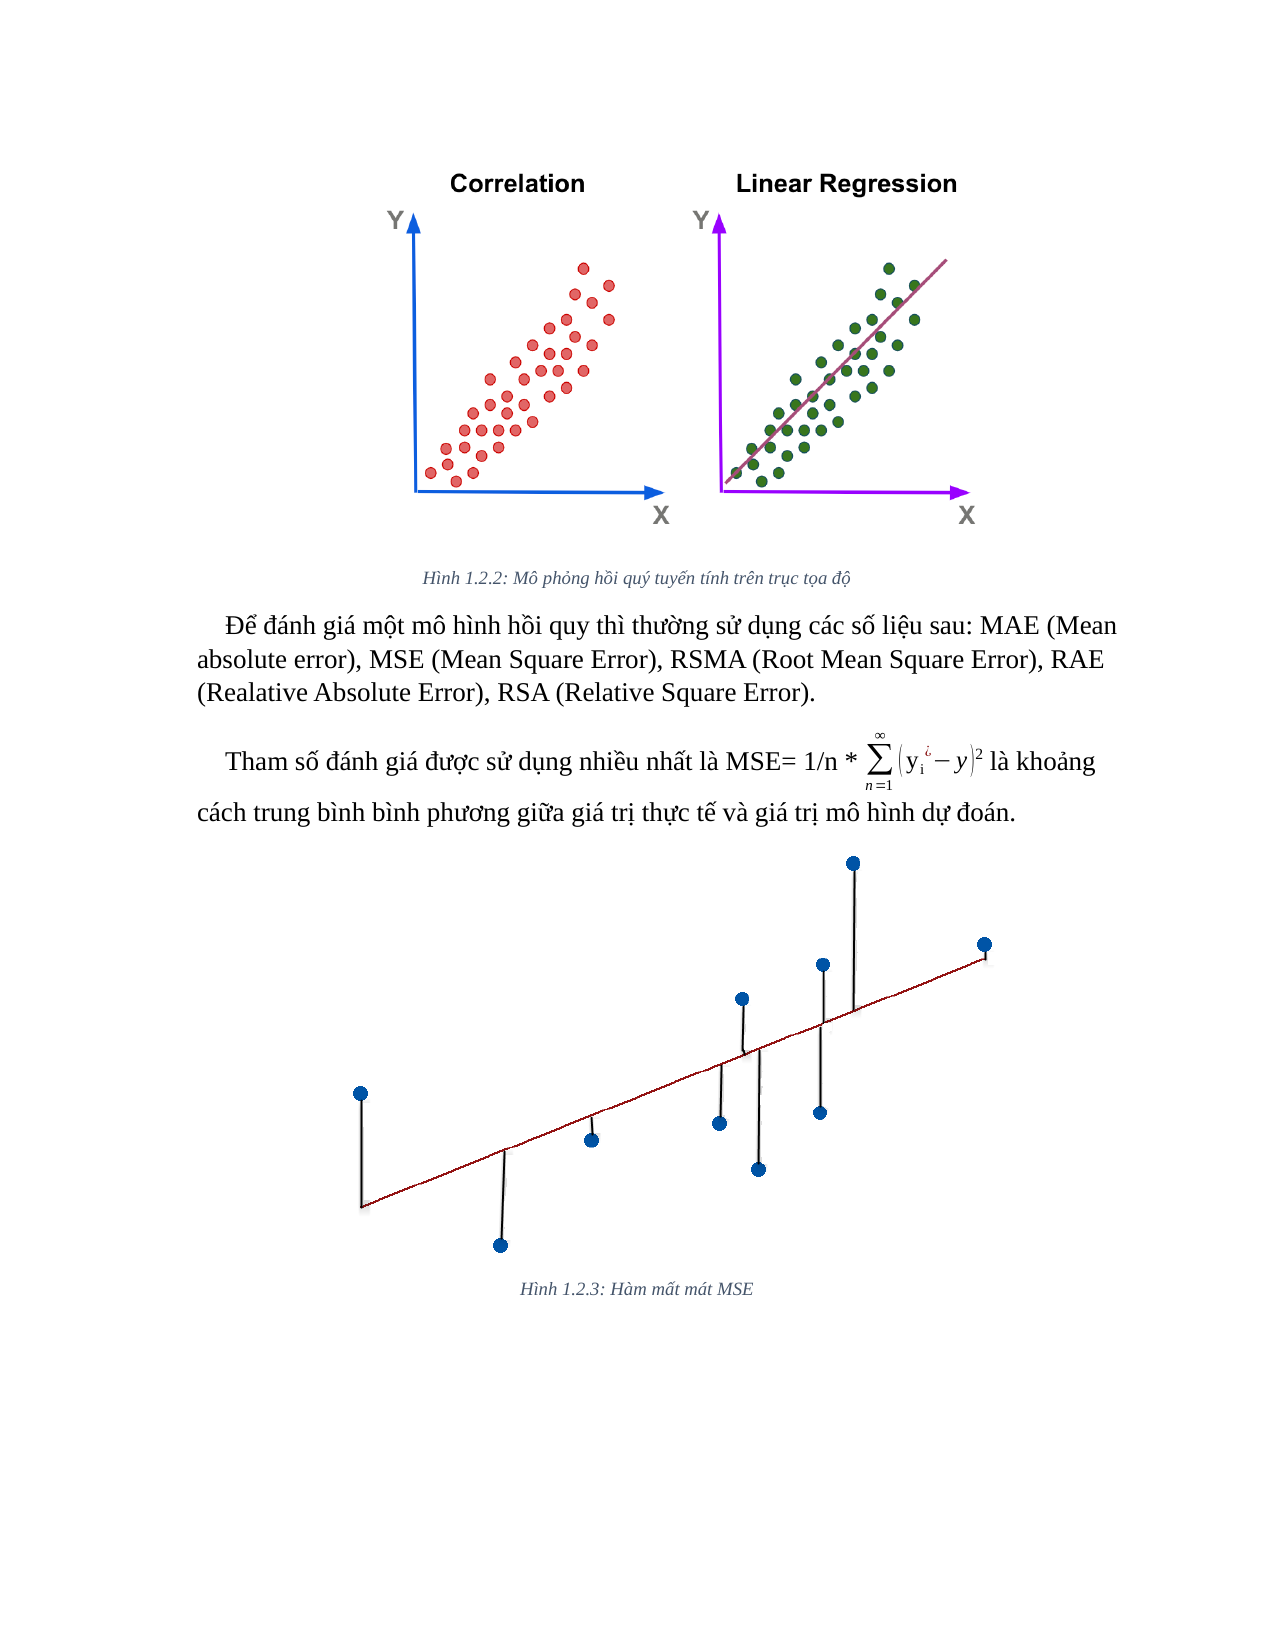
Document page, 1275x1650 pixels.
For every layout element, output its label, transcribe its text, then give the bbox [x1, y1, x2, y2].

text Tham số đánh giá được sử dụng nhiều nhất là MSE= 1/n * 2 là khoảng cách trung bình bình phương giữa giá trị thực tế và giá trị mô hình dự đoán. [197, 727, 1125, 827]
picture [353, 150, 997, 548]
text Hình 1.2.2: Mô phỏng hồi quý tuyến tính trên trục tọa độ [150, 567, 1125, 588]
picture [342, 846, 1008, 1260]
text Hình 1.2.3: Hàm mất mát MSE [150, 1278, 1125, 1300]
text Để đánh giá một mô hình hồi quy thì thường sử dụng các số liệu sau: MAE (Mean absolute error), MSE (Mean Square Error), RSMA (Root Mean Square Error), RAE (Realative Absolute Error), RSA (Relative Square Error). [197, 609, 1125, 707]
